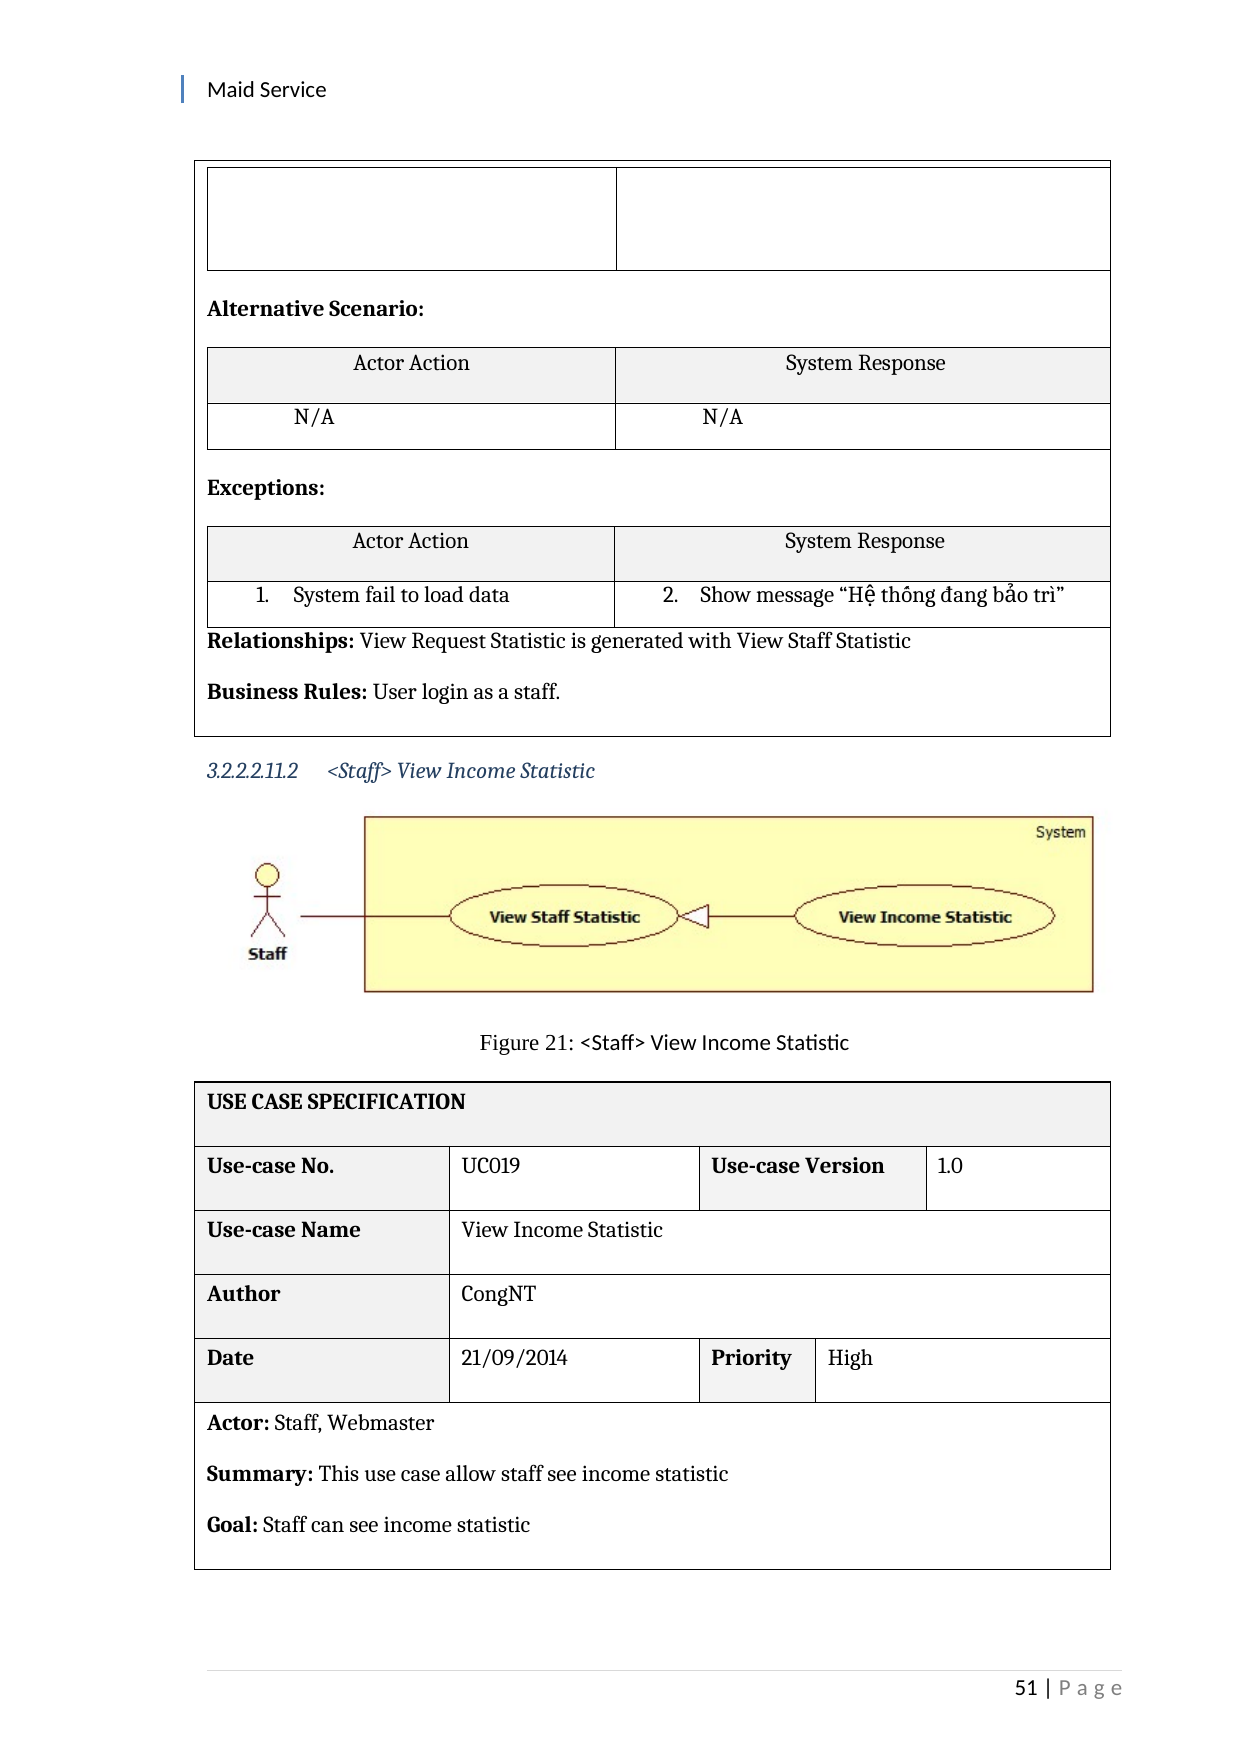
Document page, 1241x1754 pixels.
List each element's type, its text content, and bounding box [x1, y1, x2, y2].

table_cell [195, 161, 1110, 736]
text Figure 21: <Staff> View Income Statistic [207, 1021, 1122, 1056]
table_cell Priority [700, 1339, 815, 1402]
table_cell High [816, 1339, 1110, 1402]
subtitle <Staff> View Income Statistic [207, 758, 1122, 784]
table_cell CongNT [450, 1275, 1110, 1338]
table_header USE CASE SPECIFICATION [195, 1083, 1110, 1146]
table_cell Use-case Version [700, 1147, 926, 1210]
table_cell Use-case No. [195, 1147, 449, 1210]
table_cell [195, 1403, 1110, 1568]
table_cell Author [195, 1275, 449, 1338]
table_cell View Income Statistic [450, 1211, 1110, 1274]
table_cell 21/09/2014 [450, 1339, 699, 1402]
table_cell UC019 [450, 1147, 699, 1210]
table_cell 1.0 [927, 1147, 1110, 1210]
picture [206, 788, 1122, 1021]
table_cell Use-case Name [195, 1211, 449, 1274]
table_cell Date [195, 1339, 449, 1402]
